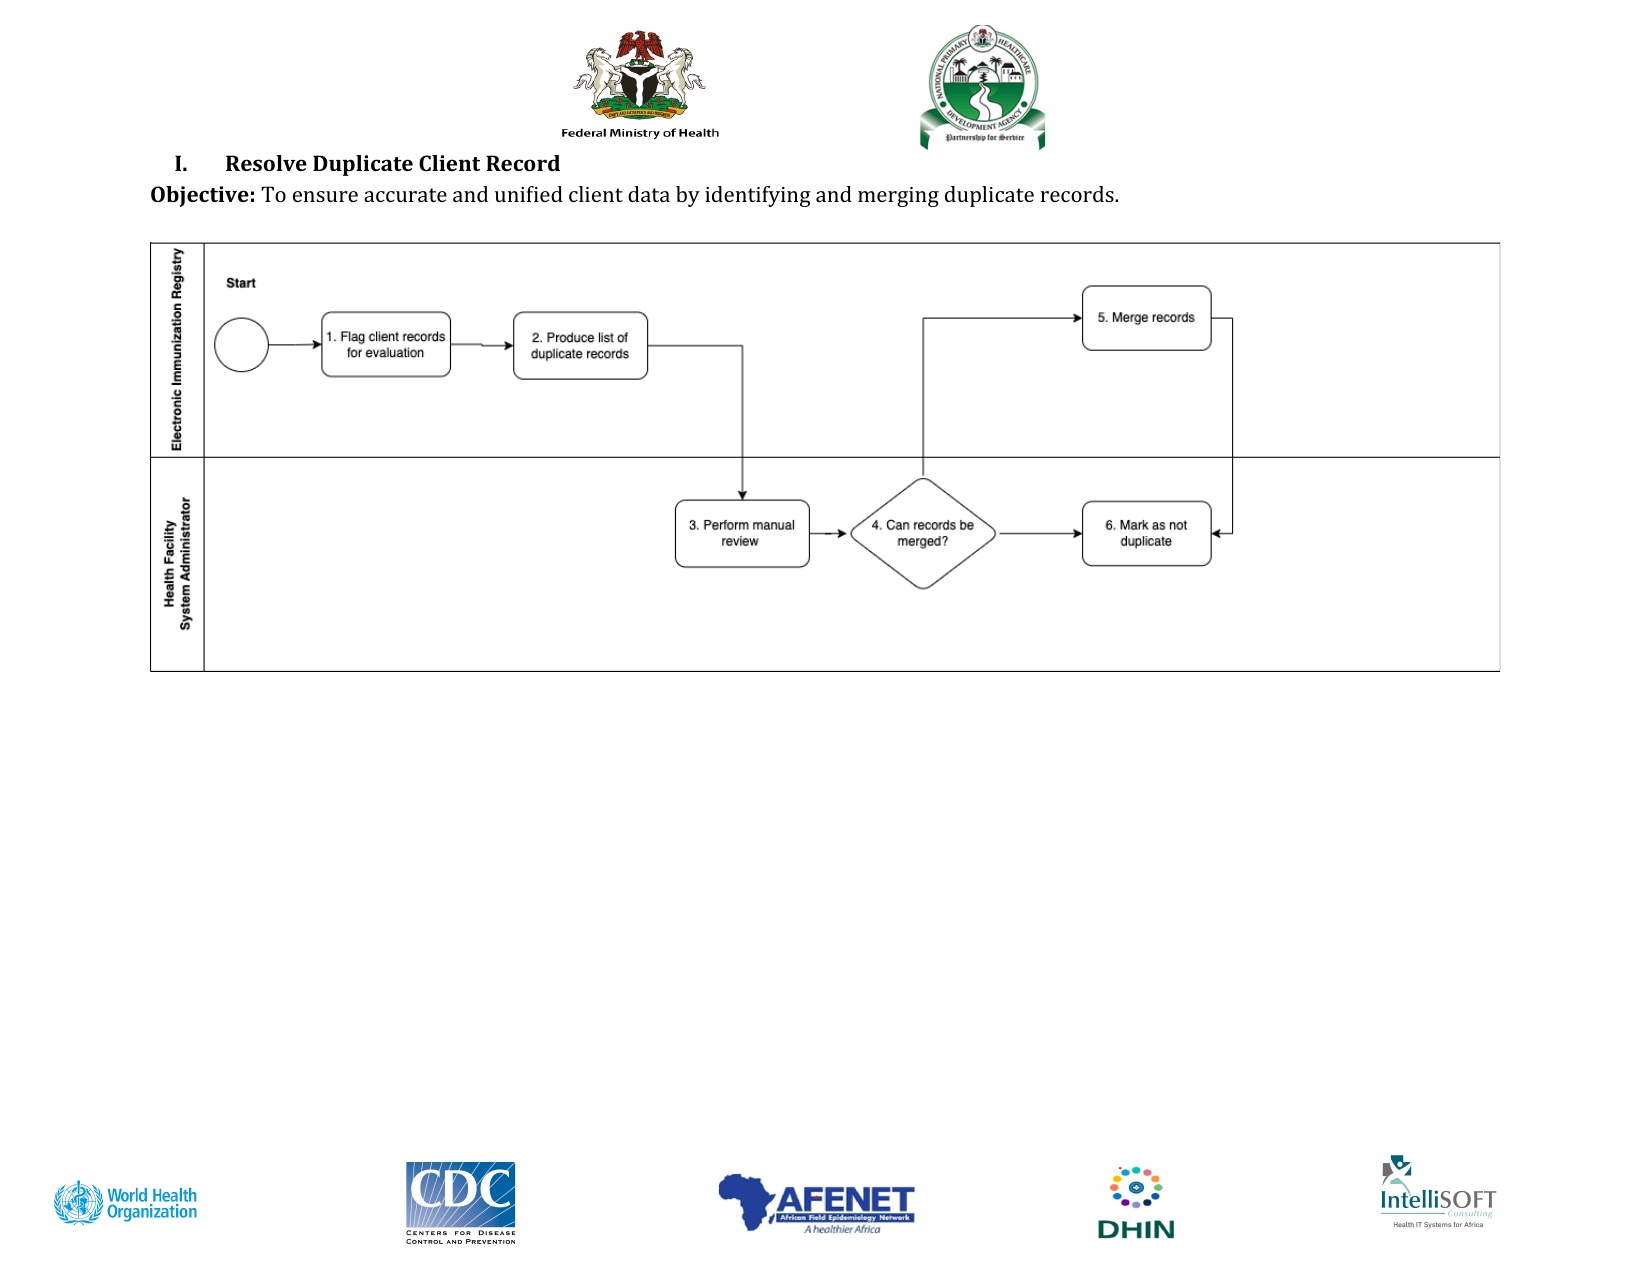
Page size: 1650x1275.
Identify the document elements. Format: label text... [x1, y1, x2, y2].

picture [1375, 1152, 1500, 1232]
picture [920, 25, 1046, 150]
picture [718, 1160, 917, 1239]
picture [561, 25, 719, 150]
picture [150, 242, 1500, 672]
picture [53, 1162, 197, 1244]
list Resolve Duplicate Client Record [187, 150, 1500, 177]
picture [1079, 1152, 1189, 1245]
text Objective: To ensure accurate and unified client data by identifying and merging duplicate records. [150, 181, 1500, 208]
picture [406, 1162, 515, 1244]
